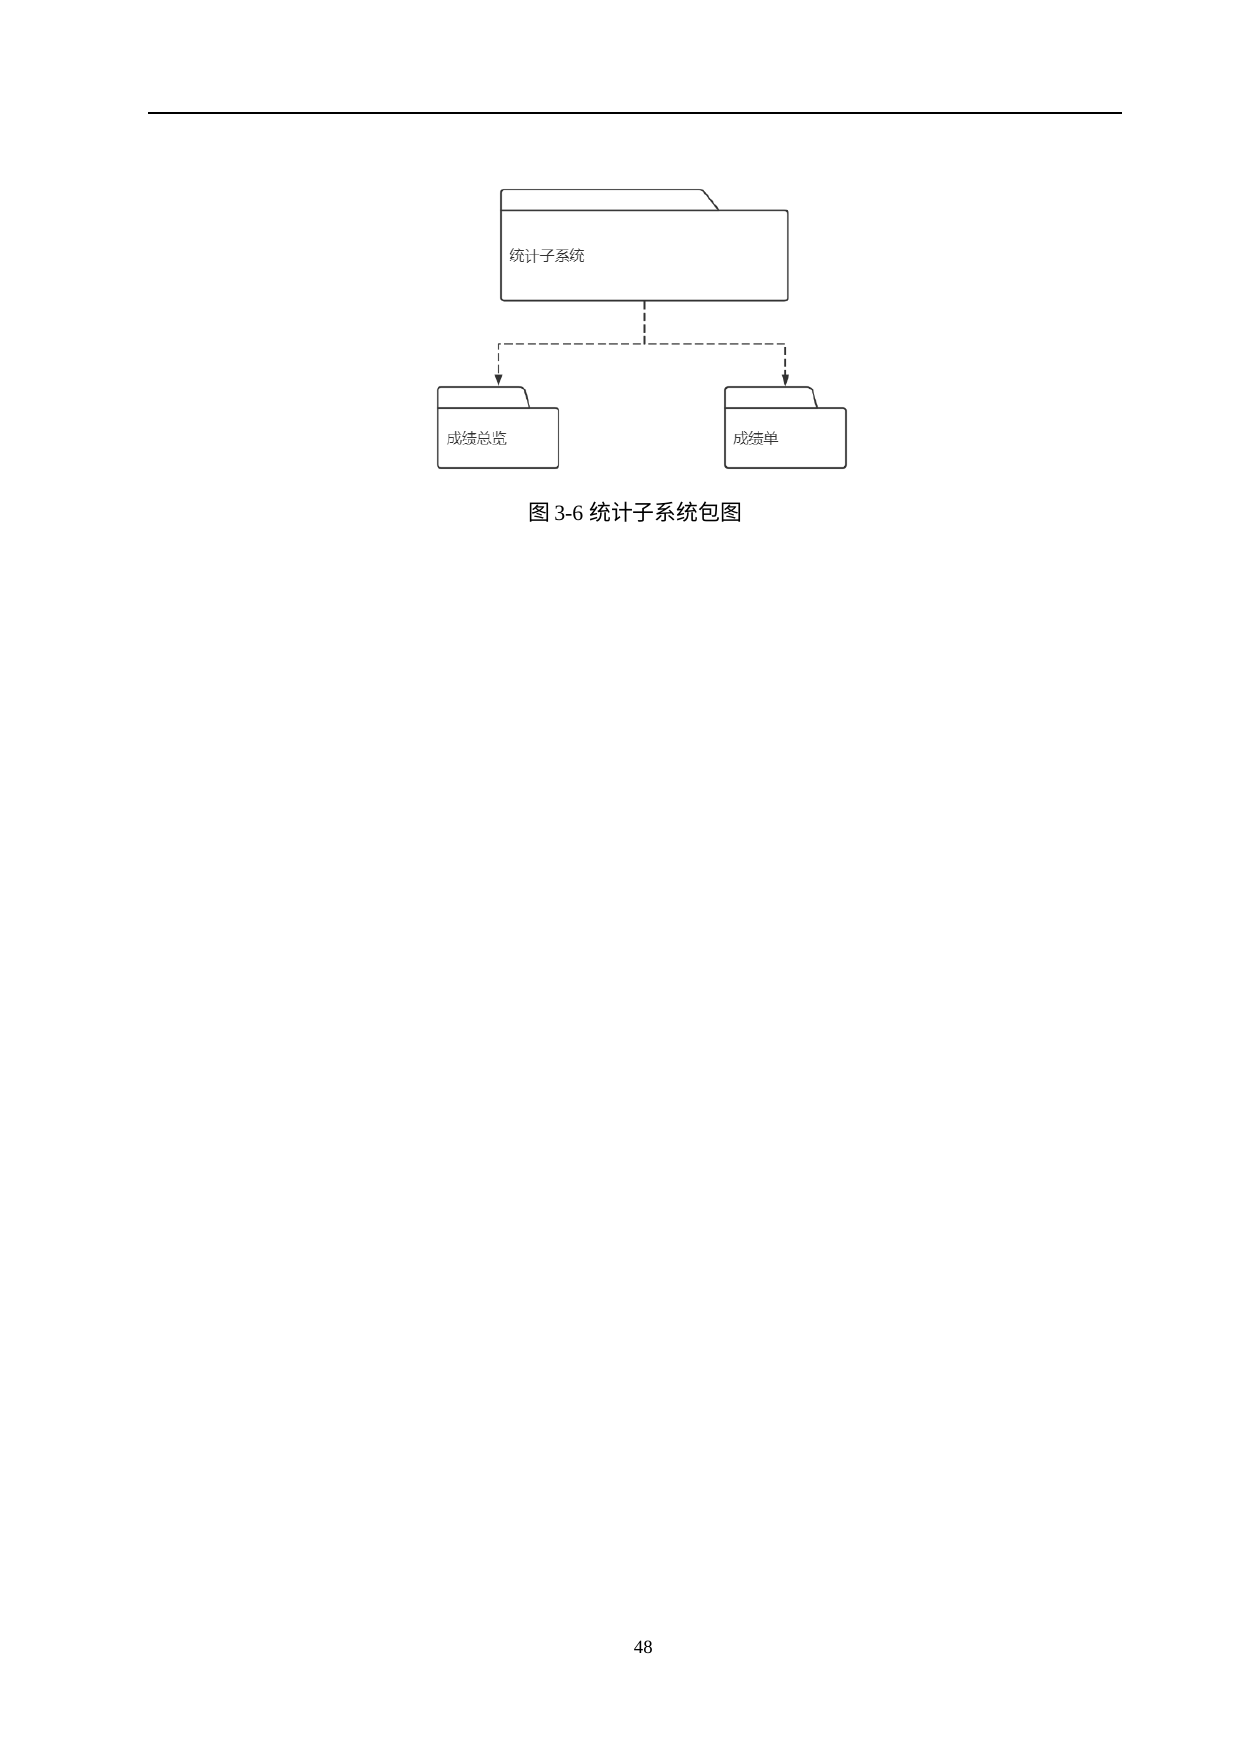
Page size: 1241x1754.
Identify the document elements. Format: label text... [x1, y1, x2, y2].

text 图3-6 统计子系统包图 [148, 494, 1122, 527]
picture [423, 174, 853, 475]
